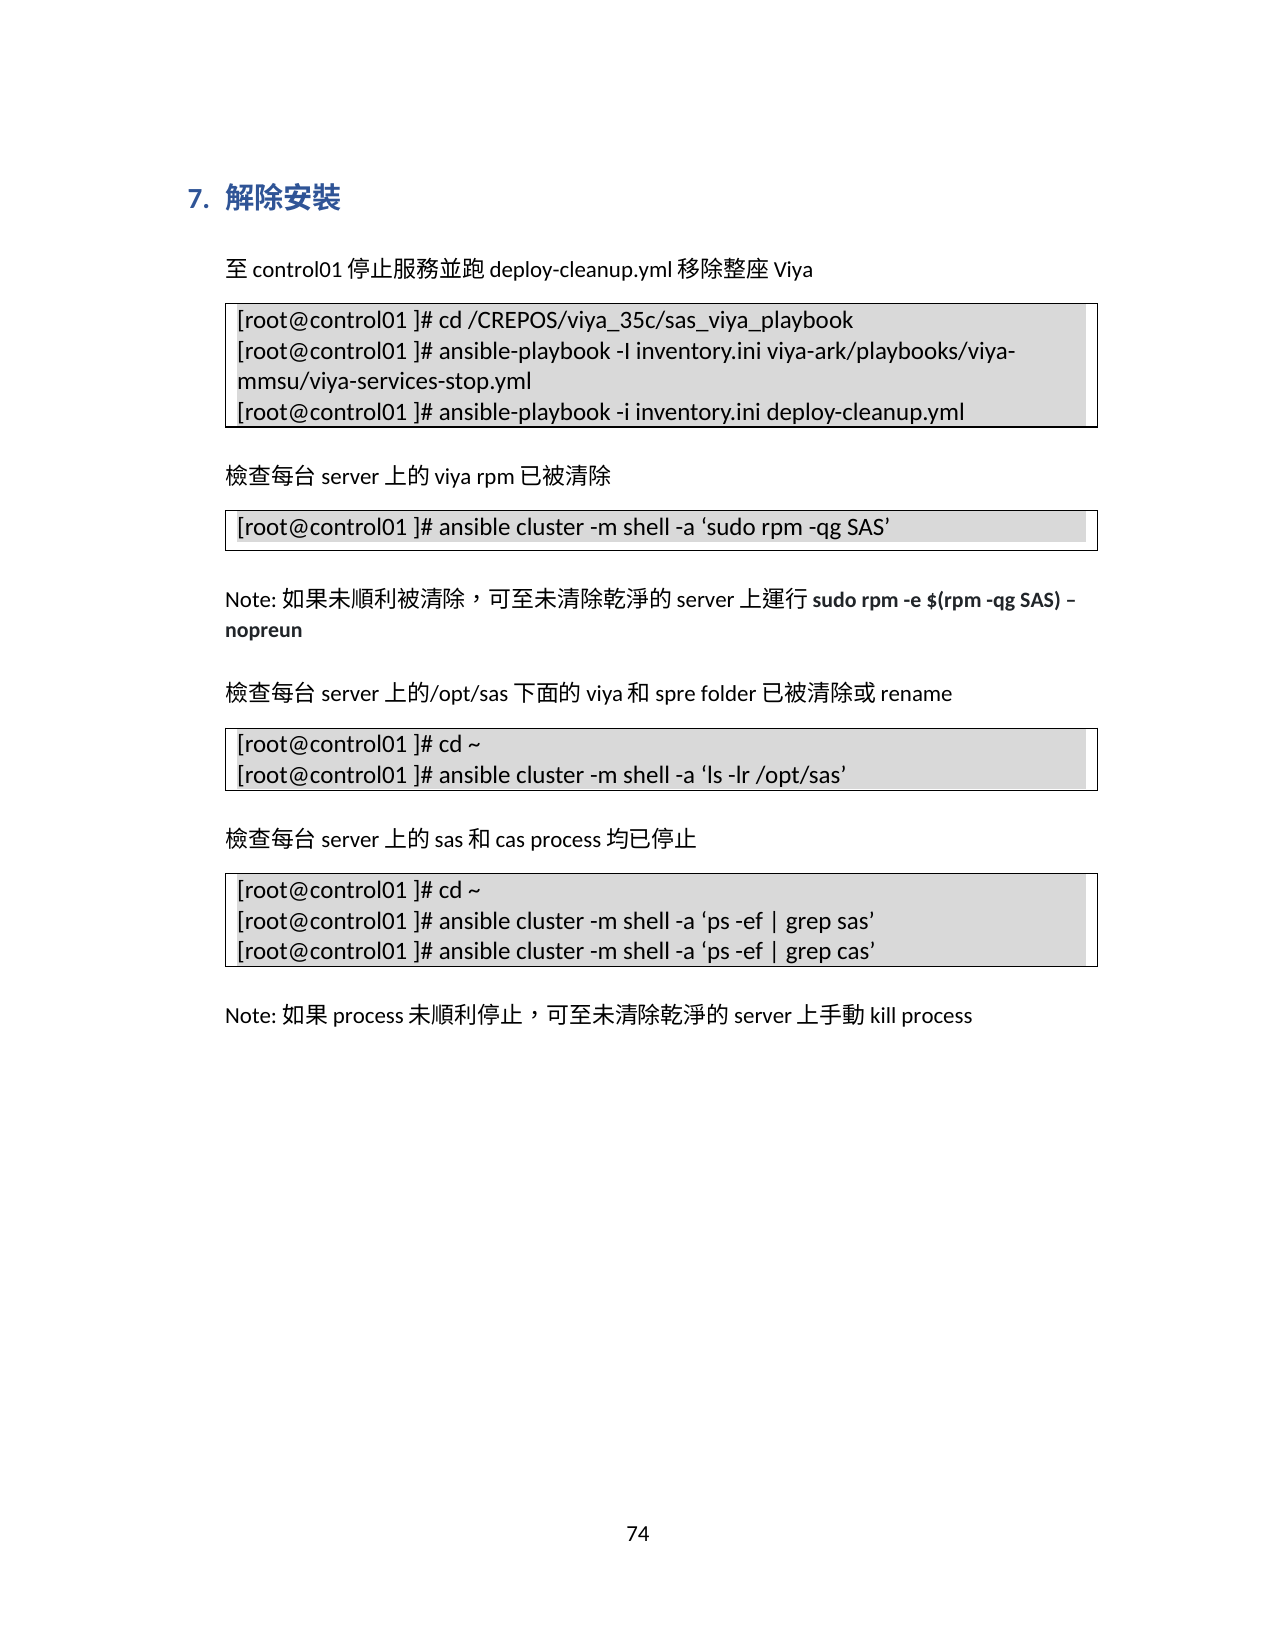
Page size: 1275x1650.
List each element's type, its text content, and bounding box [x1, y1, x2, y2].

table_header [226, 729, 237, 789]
list 檢查每台server上的sas和cas process均已停止 [225, 821, 1087, 854]
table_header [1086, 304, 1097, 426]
subtitle 解除安裝 [187, 175, 1087, 217]
list 檢查每台server上的viya rpm已被清除 [225, 458, 1087, 491]
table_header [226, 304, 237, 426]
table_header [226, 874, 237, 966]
table_header [root@control01 ]# ansible cluster -m shell -a ‘sudo rpm -qg SAS’ [226, 511, 1097, 549]
list Note: 如果process未順利停止，可至未清除乾淨的server上手動kill process [225, 997, 1087, 1030]
list 至control01停止服務並跑deploy-cleanup.yml移除整座Viya [225, 251, 1087, 284]
list 檢查每台server上的/opt/sas下面的viya和spre folder已被清除或rename [225, 675, 1087, 708]
list Note: 如果未順利被清除，可至未清除乾淨的server上運行sudo rpm -e $(rpm -qg SAS) –nopreun [225, 581, 1087, 643]
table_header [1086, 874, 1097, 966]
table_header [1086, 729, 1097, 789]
